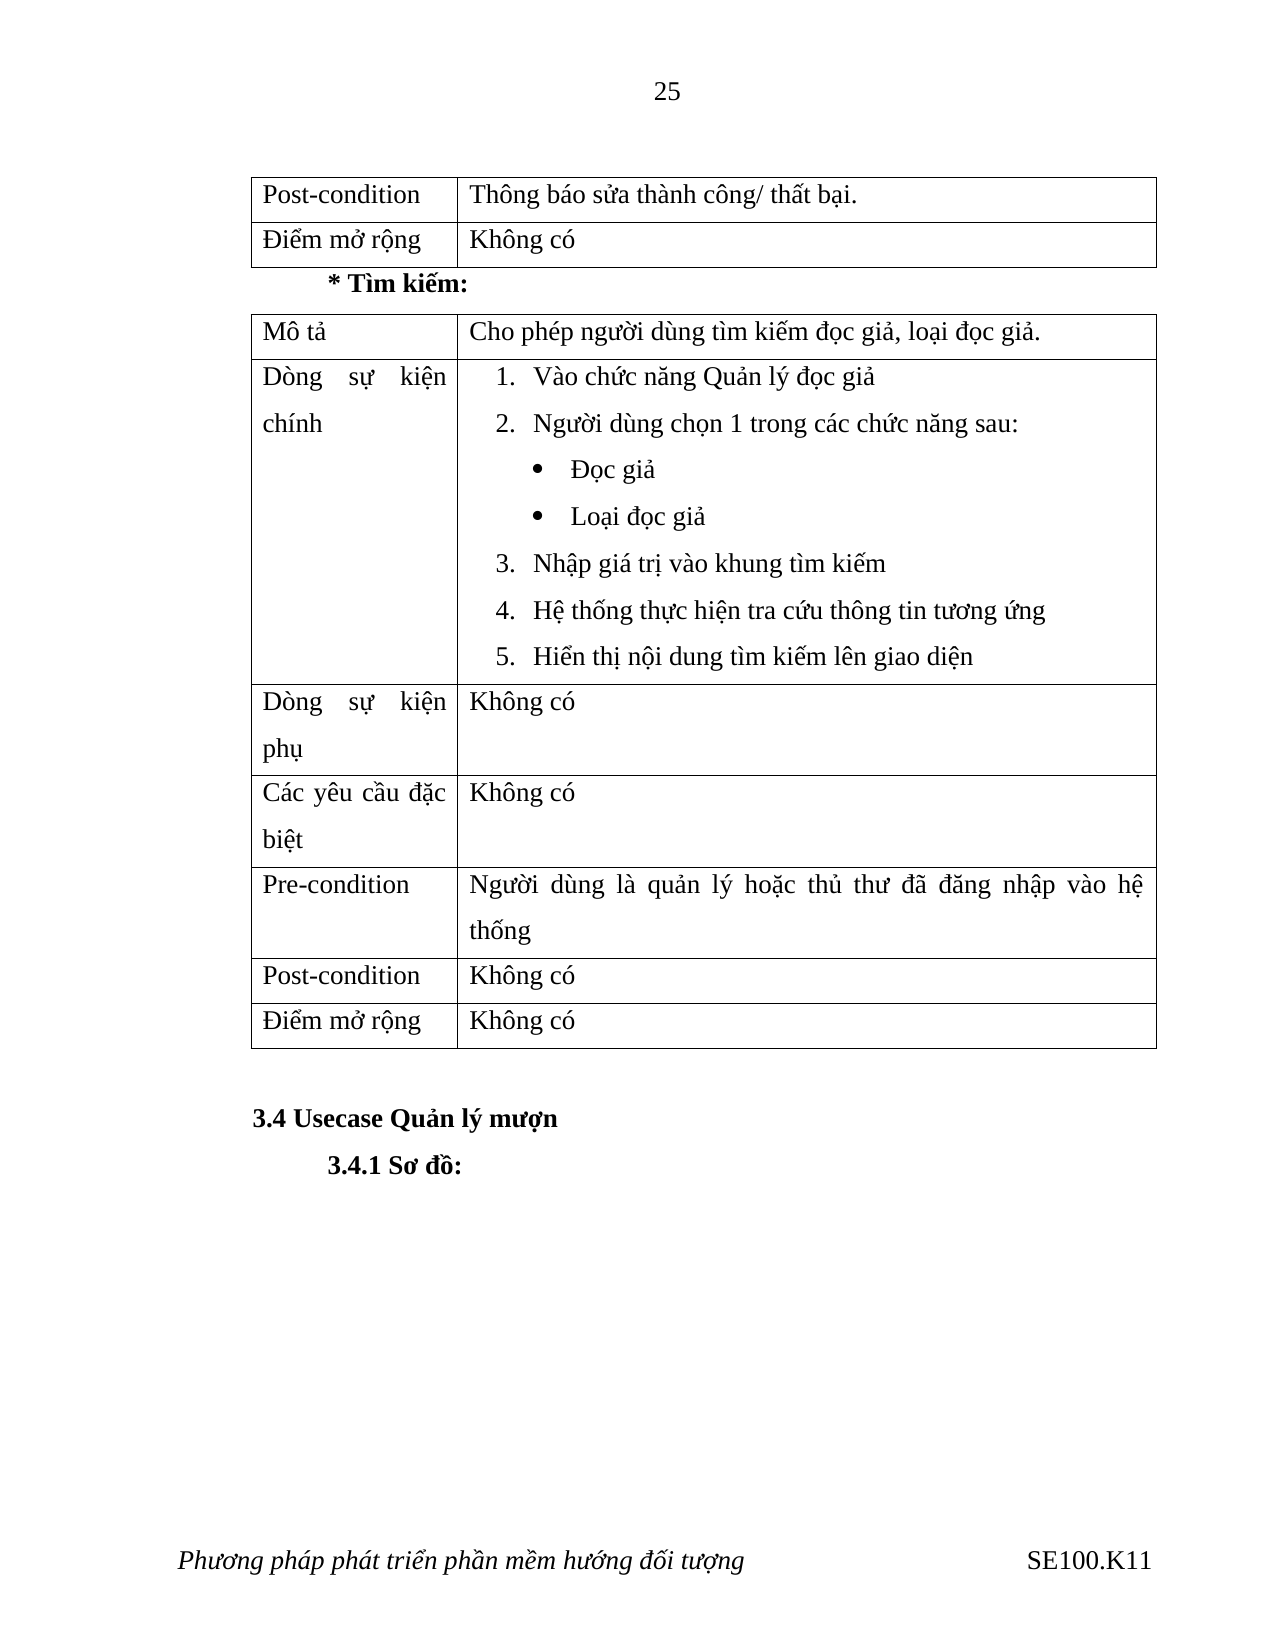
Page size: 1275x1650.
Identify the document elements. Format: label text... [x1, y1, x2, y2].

table_cell Dòng sự kiện chính [252, 360, 457, 684]
table_cell Không có [458, 1004, 1156, 1047]
table_cell Người dùng là quản lý hoặc thủ thư đã đăng nhập vào hệ thống [458, 868, 1156, 958]
text 3.4 Usecase Quản lý mượn [177, 1102, 1157, 1133]
text * Tìm kiếm: [252, 268, 1157, 299]
table_cell Không có [458, 685, 1156, 775]
table_cell Post-condition [252, 178, 457, 222]
table_header Cho phép người dùng tìm kiếm đọc giả, loại đọc giả. [458, 315, 1156, 359]
table_cell Không có [458, 223, 1156, 267]
table_cell Thông báo sửa thành công/ thất bại. [458, 178, 1156, 222]
table_header Mô tả [252, 315, 457, 359]
table_cell Pre-condition [252, 868, 457, 958]
table_cell Không có [458, 776, 1156, 867]
table_cell Điểm mở rộng [252, 223, 457, 267]
table_cell Không có [458, 959, 1156, 1003]
table_cell Dòng sự kiện phụ [252, 685, 457, 775]
table_cell Điểm mở rộng [252, 1004, 457, 1047]
table_cell Vào chức năng Quản lý đọc giả Người dùng chọn 1 trong các chức năng sau: Đọc giả Loại đọc giả Nhập giá trị vào khung tìm kiếm Hệ thống thực hiện tra cứu thông tin tương ứng Hiển thị nội dung tìm kiếm lên giao diện [458, 360, 1156, 684]
text 3.4.1 Sơ đồ: [177, 1149, 1157, 1180]
table_cell Post-condition [252, 959, 457, 1003]
table_cell Các yêu cầu đặc biệt [252, 776, 457, 867]
